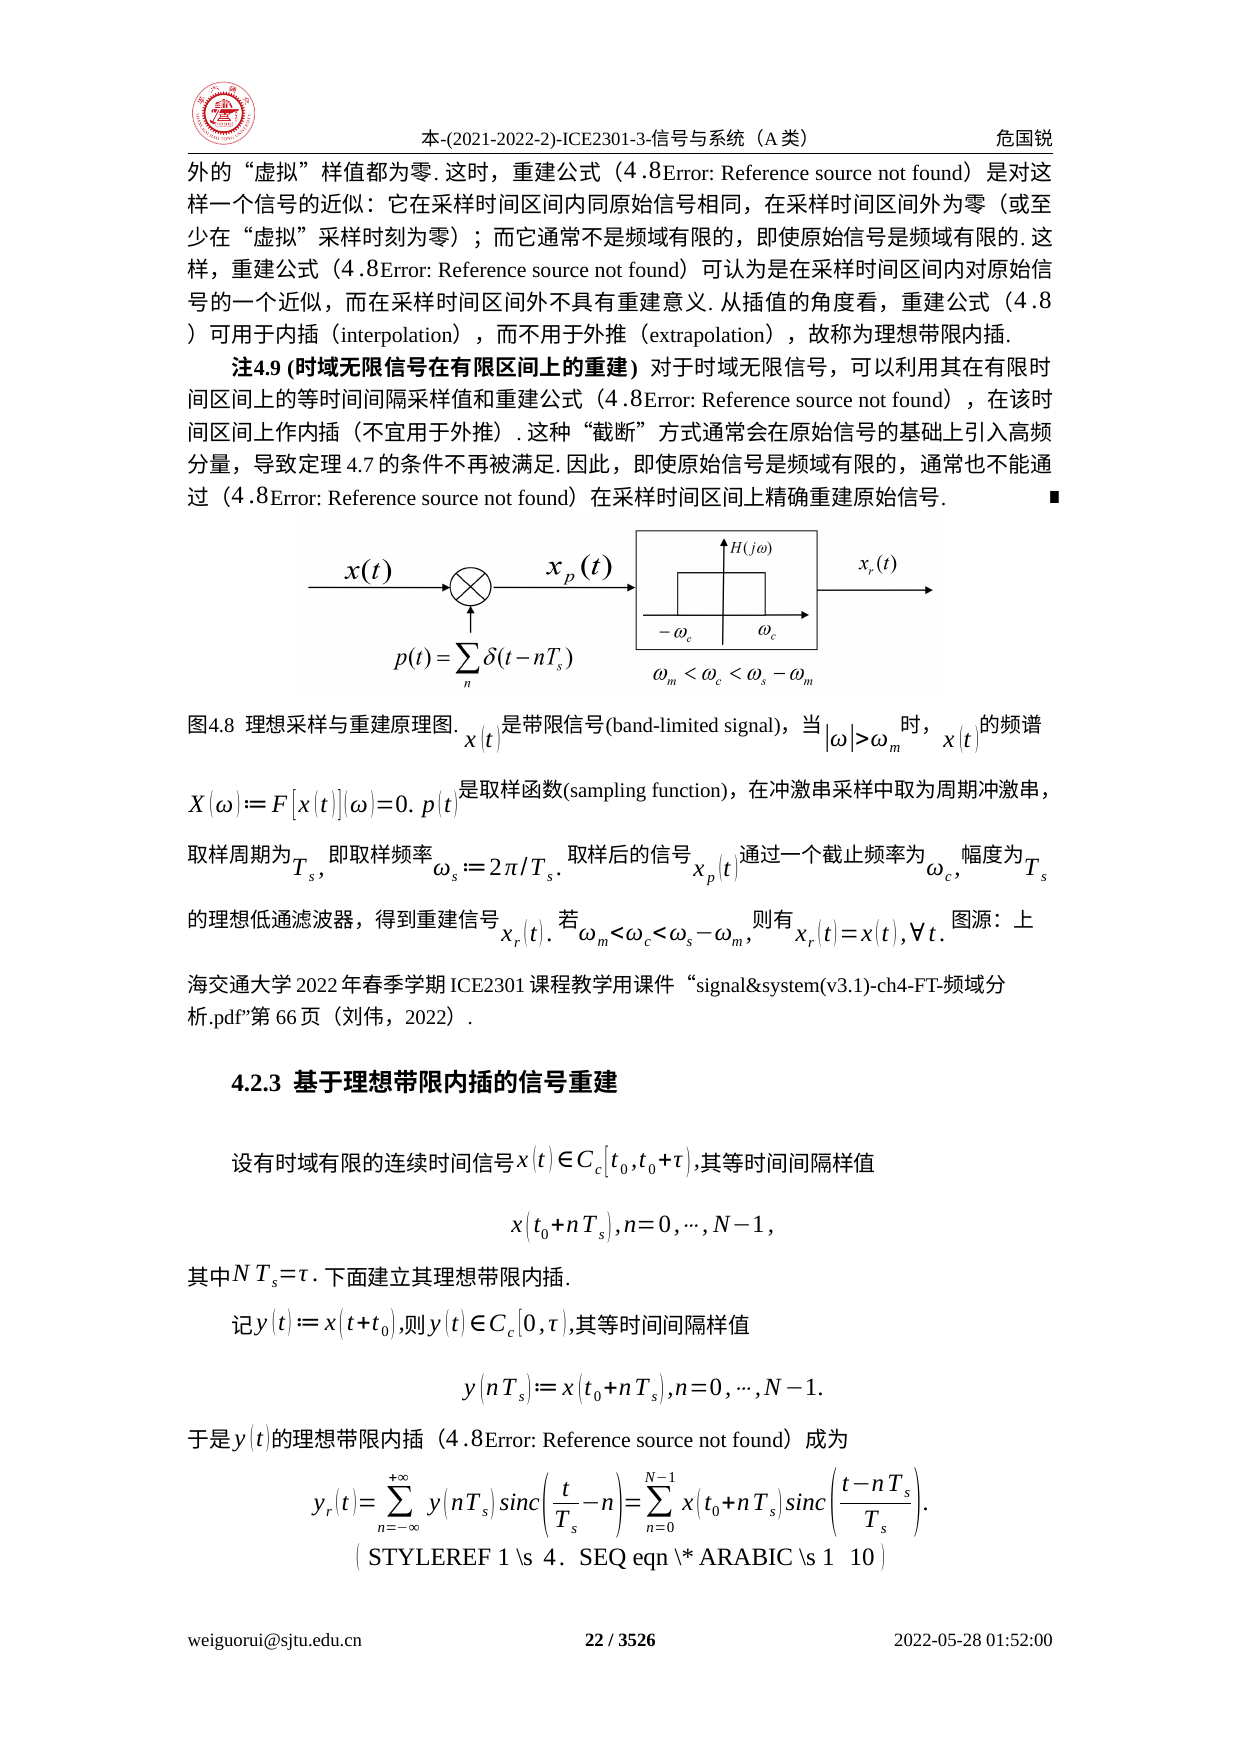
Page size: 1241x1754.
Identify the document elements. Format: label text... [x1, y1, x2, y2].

subtitle 基于理想带限内插的信号重建 [231, 1048, 1053, 1113]
picture [188, 77, 259, 148]
picture [299, 511, 942, 696]
text 于是的理想带限内插（）成为 [187, 1422, 1053, 1454]
text 记则其等时间间隔样值 [187, 1292, 1053, 1357]
text 设有时域有限的连续时间信号其等时间间隔样值 [187, 1129, 1053, 1194]
text 其中 下面建立其理想带限内插. [187, 1259, 1053, 1292]
